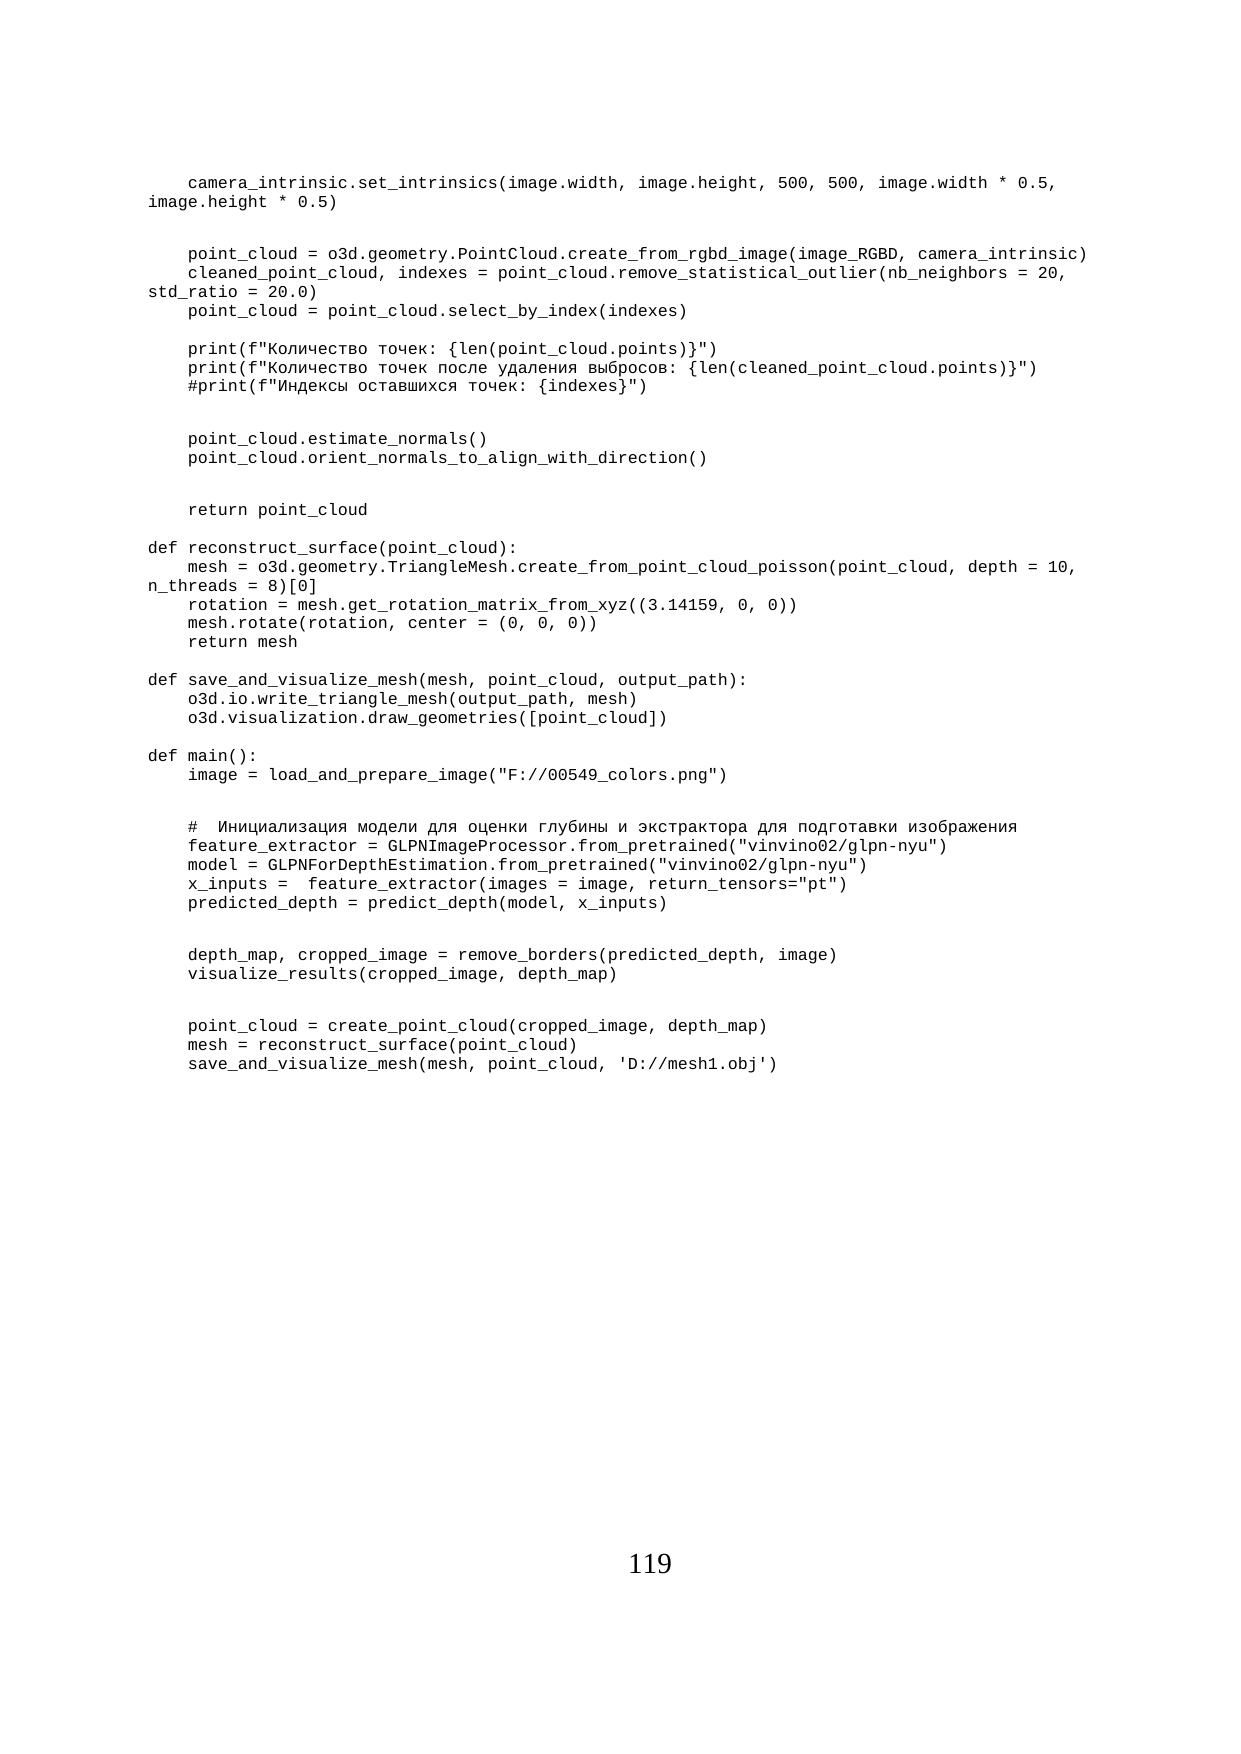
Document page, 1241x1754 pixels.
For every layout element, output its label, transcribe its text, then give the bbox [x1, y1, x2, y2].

text point_cloud.estimate_normals() [148, 430, 1152, 449]
text print(f"Количество точек: {len(point_cloud.points)}") [148, 340, 1152, 359]
text #print(f"Индексы оставшихся точек: {indexes}") [148, 378, 1152, 397]
text return point_cloud [148, 502, 1152, 521]
text model = GLPNForDepthEstimation.from_pretrained("vinvino02/glpn-nyu") [148, 857, 1152, 876]
text point_cloud = create_point_cloud(cropped_image, depth_map) [148, 1018, 1152, 1037]
text cleaned_point_cloud, indexes = point_cloud.remove_statistical_outlier(nb_neighbors = 20, std_ratio = 20.0) [148, 264, 1152, 302]
text feature_extractor = GLPNImageProcessor.from_pretrained("vinvino02/glpn-nyu") [148, 838, 1152, 857]
text point_cloud.orient_normals_to_align_with_direction() [148, 449, 1152, 468]
text o3d.visualization.draw_geometries([point_cloud]) [148, 710, 1152, 728]
text image = load_and_prepare_image("F://00549_colors.png") [148, 767, 1152, 785]
text o3d.io.write_triangle_mesh(output_path, mesh) [148, 691, 1152, 710]
text predicted_depth = predict_depth(model, x_inputs) [148, 894, 1152, 913]
text save_and_visualize_mesh(mesh, point_cloud, 'D://mesh1.obj') [148, 1056, 1152, 1074]
text def main(): [148, 748, 1152, 767]
text def reconstruct_surface(point_cloud): [148, 540, 1152, 558]
text depth_map, cropped_image = remove_borders(predicted_depth, image) [148, 947, 1152, 966]
text def save_and_visualize_mesh(mesh, point_cloud, output_path): [148, 672, 1152, 691]
text visualize_results(cropped_image, depth_map) [148, 966, 1152, 984]
text return mesh [148, 634, 1152, 653]
text point_cloud = point_cloud.select_by_index(indexes) [148, 302, 1152, 321]
text point_cloud = o3d.geometry.PointCloud.create_from_rgbd_image(image_RGBD, camera_intrinsic) [148, 246, 1152, 264]
text print(f"Количество точек после удаления выбросов: {len(cleaned_point_cloud.points)}") [148, 359, 1152, 378]
text mesh = o3d.geometry.TriangleMesh.create_from_point_cloud_poisson(point_cloud, depth = 10, n_threads = 8)[0] [148, 558, 1152, 596]
text mesh.rotate(rotation, center = (0, 0, 0)) [148, 615, 1152, 634]
text rotation = mesh.get_rotation_matrix_from_xyz((3.14159, 0, 0)) [148, 596, 1152, 615]
text # Инициализация модели для оценки глубины и экстрактора для подготавки изображения [148, 819, 1152, 838]
text camera_intrinsic.set_intrinsics(image.width, image.height, 500, 500, image.width * 0.5, image.height * 0.5) [148, 174, 1152, 212]
text x_inputs = feature_extractor(images = image, return_tensors="pt") [148, 876, 1152, 894]
text mesh = reconstruct_surface(point_cloud) [148, 1037, 1152, 1056]
